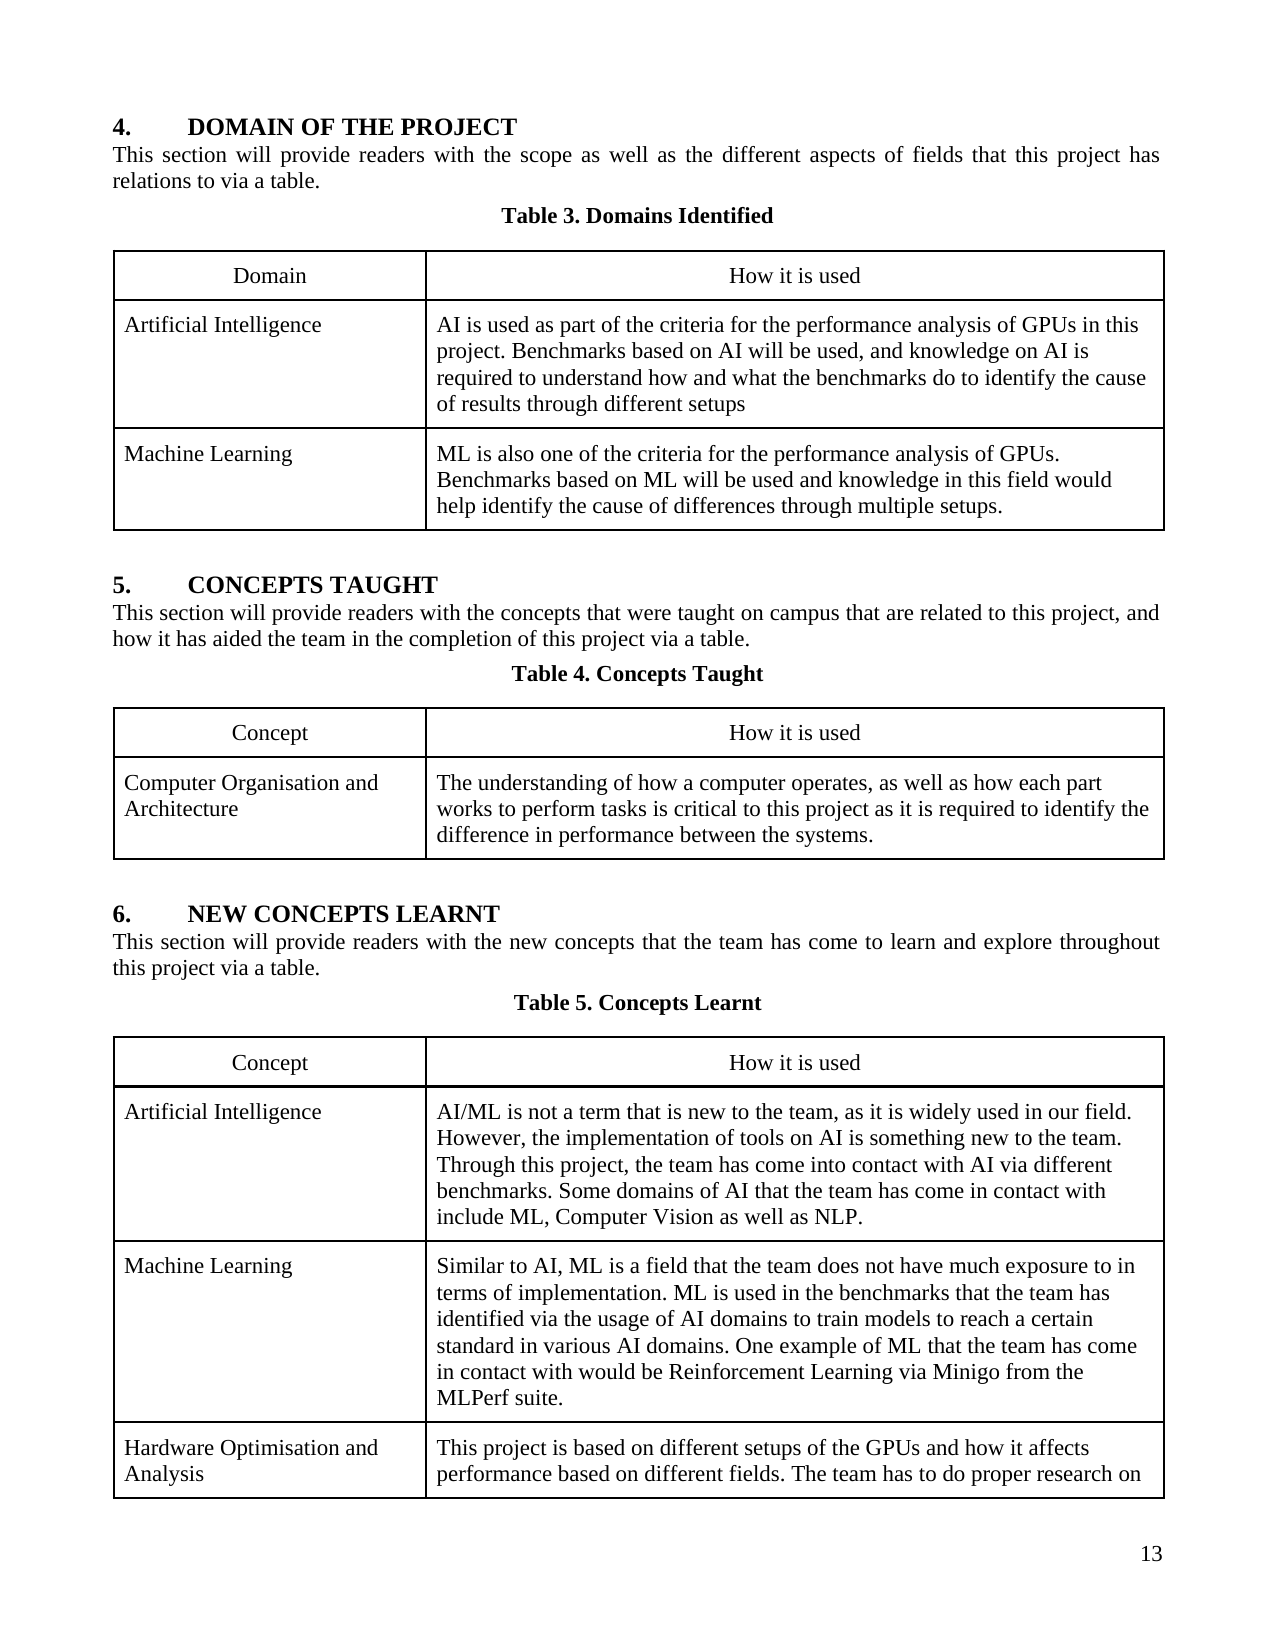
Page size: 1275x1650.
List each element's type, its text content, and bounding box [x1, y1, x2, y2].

subtitle CONCEPTS TAUGHT [112, 570, 1162, 599]
table_cell Machine Learning [115, 429, 425, 529]
table_cell Artificial Intelligence [115, 1088, 425, 1240]
table_cell AI/ML is not a term that is new to the team, as it is widely used in our field. However, the implementation of tools on AI is something new to the team. Through this project, the team has come into contact with AI via different benchmarks. Some domains of AI that the team has come in contact with include ML, Computer Vision as well as NLP. [427, 1088, 1163, 1240]
table_header How it is used [427, 252, 1163, 299]
table_cell The understanding of how a computer operates, as well as how each part works to perform tasks is critical to this project as it is required to identify the difference in performance between the systems. [427, 758, 1163, 858]
table_header Concept [115, 709, 425, 756]
table_cell Computer Organisation and Architecture [115, 758, 425, 858]
table_cell Artificial Intelligence [115, 301, 425, 427]
subtitle Table 4. Concepts Taught [112, 660, 1162, 686]
table_cell AI is used as part of the criteria for the performance analysis of GPUs in this project. Benchmarks based on AI will be used, and knowledge on AI is required to understand how and what the benchmarks do to identify the cause of results through different setups [427, 301, 1163, 427]
table_header How it is used [427, 1038, 1163, 1085]
table_header How it is used [427, 709, 1163, 756]
subtitle Table 3. Domains Identified [112, 202, 1162, 229]
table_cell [115, 1423, 425, 1497]
text This section will provide readers with the new concepts that the team has come to learn and explore throughout this project via a table. [112, 928, 1162, 981]
table_cell Machine Learning [115, 1242, 425, 1421]
text This section will provide readers with the scope as well as the different aspects of fields that this project has relations to via a table. [112, 141, 1162, 194]
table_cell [427, 1423, 1163, 1497]
subtitle NEW CONCEPTS LEARNT [112, 899, 1162, 928]
table_cell Similar to AI, ML is a field that the team does not have much exposure to in terms of implementation. ML is used in the benchmarks that the team has identified via the usage of AI domains to train models to reach a certain standard in various AI domains. One example of ML that the team has come in contact with would be Reinforcement Learning via Minigo from the MLPerf suite. [427, 1242, 1163, 1421]
text This section will provide readers with the concepts that were taught on campus that are related to this project, and how it has aided the team in the completion of this project via a table. [112, 599, 1162, 651]
subtitle DOMAIN OF THE PROJECT [112, 112, 1162, 141]
subtitle Table 5. Concepts Learnt [112, 989, 1162, 1015]
table_header Concept [115, 1038, 425, 1085]
table_cell ML is also one of the criteria for the performance analysis of GPUs. Benchmarks based on ML will be used and knowledge in this field would help identify the cause of differences through multiple setups. [427, 429, 1163, 529]
table_header Domain [115, 252, 425, 299]
